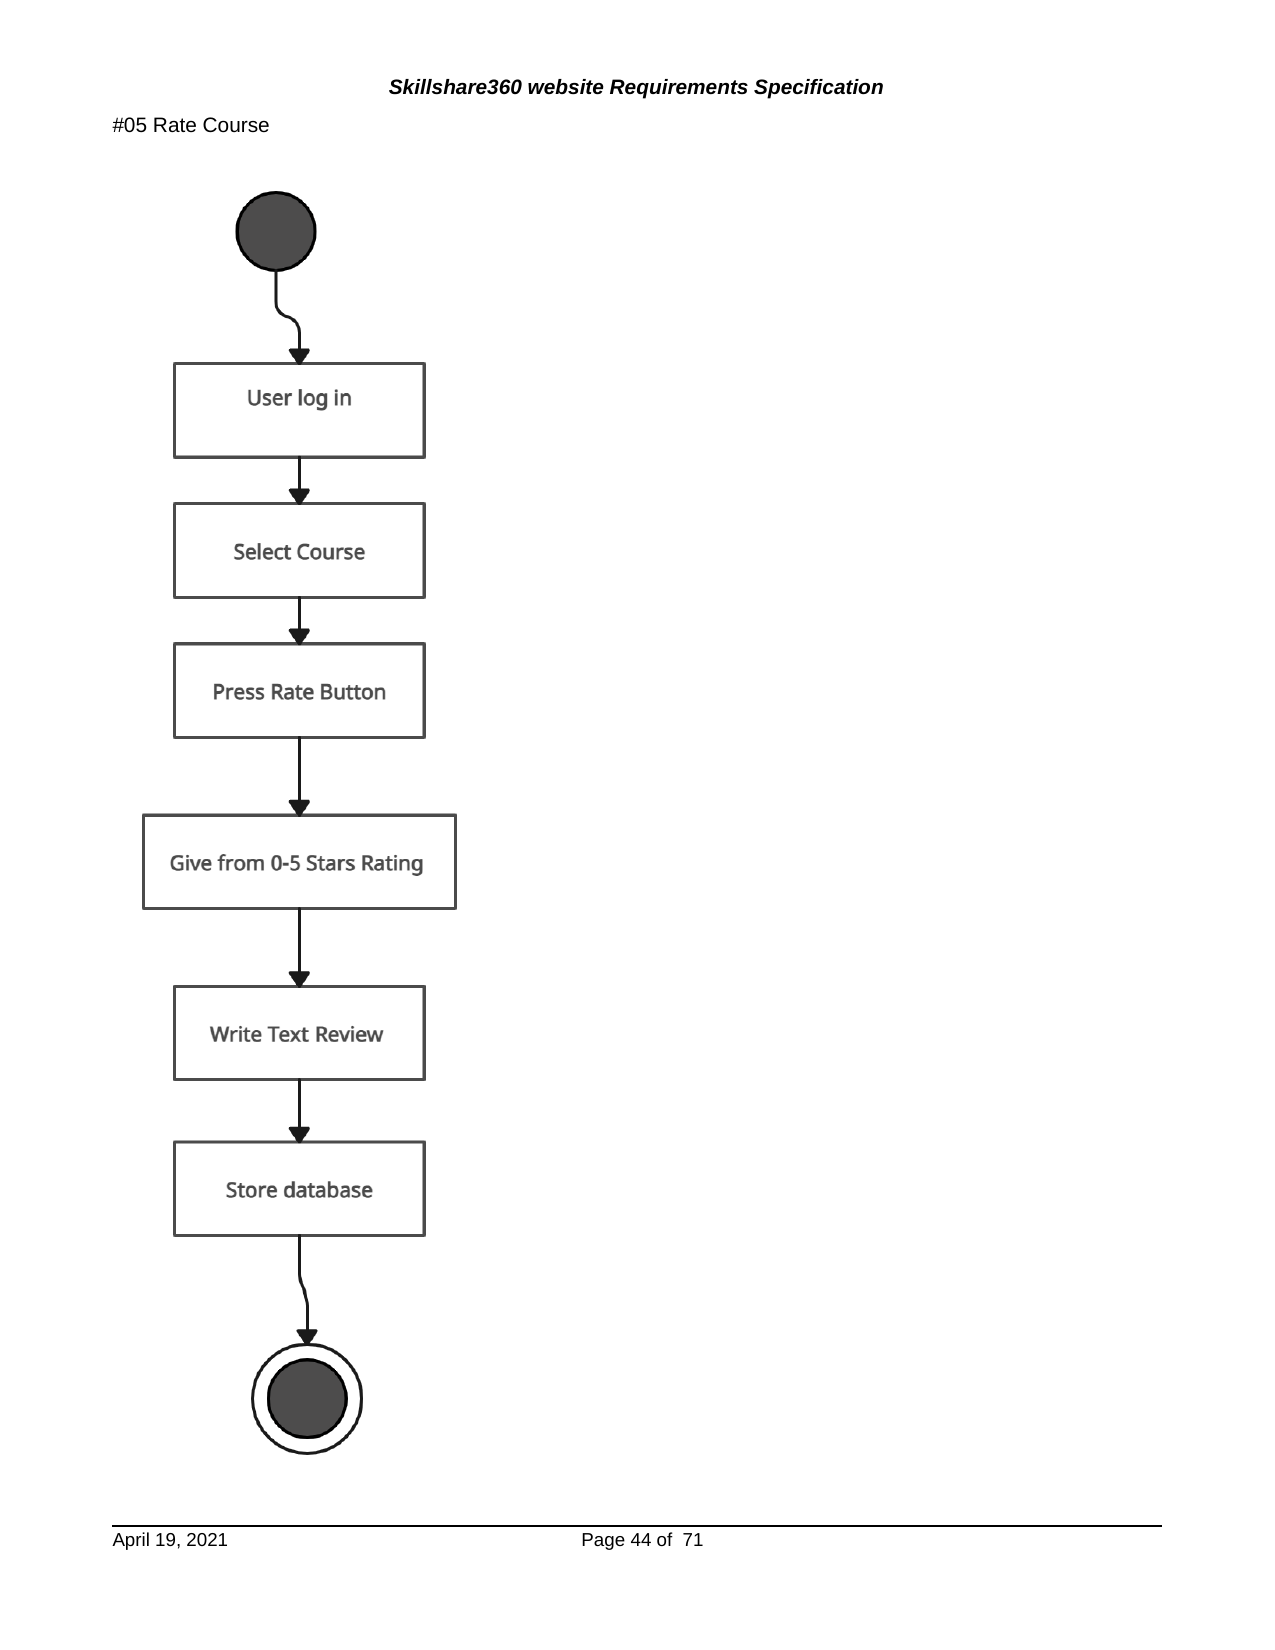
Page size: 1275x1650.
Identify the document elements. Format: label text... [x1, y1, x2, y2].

text #05 Rate Course [112, 112, 1162, 136]
picture [112, 161, 486, 1484]
